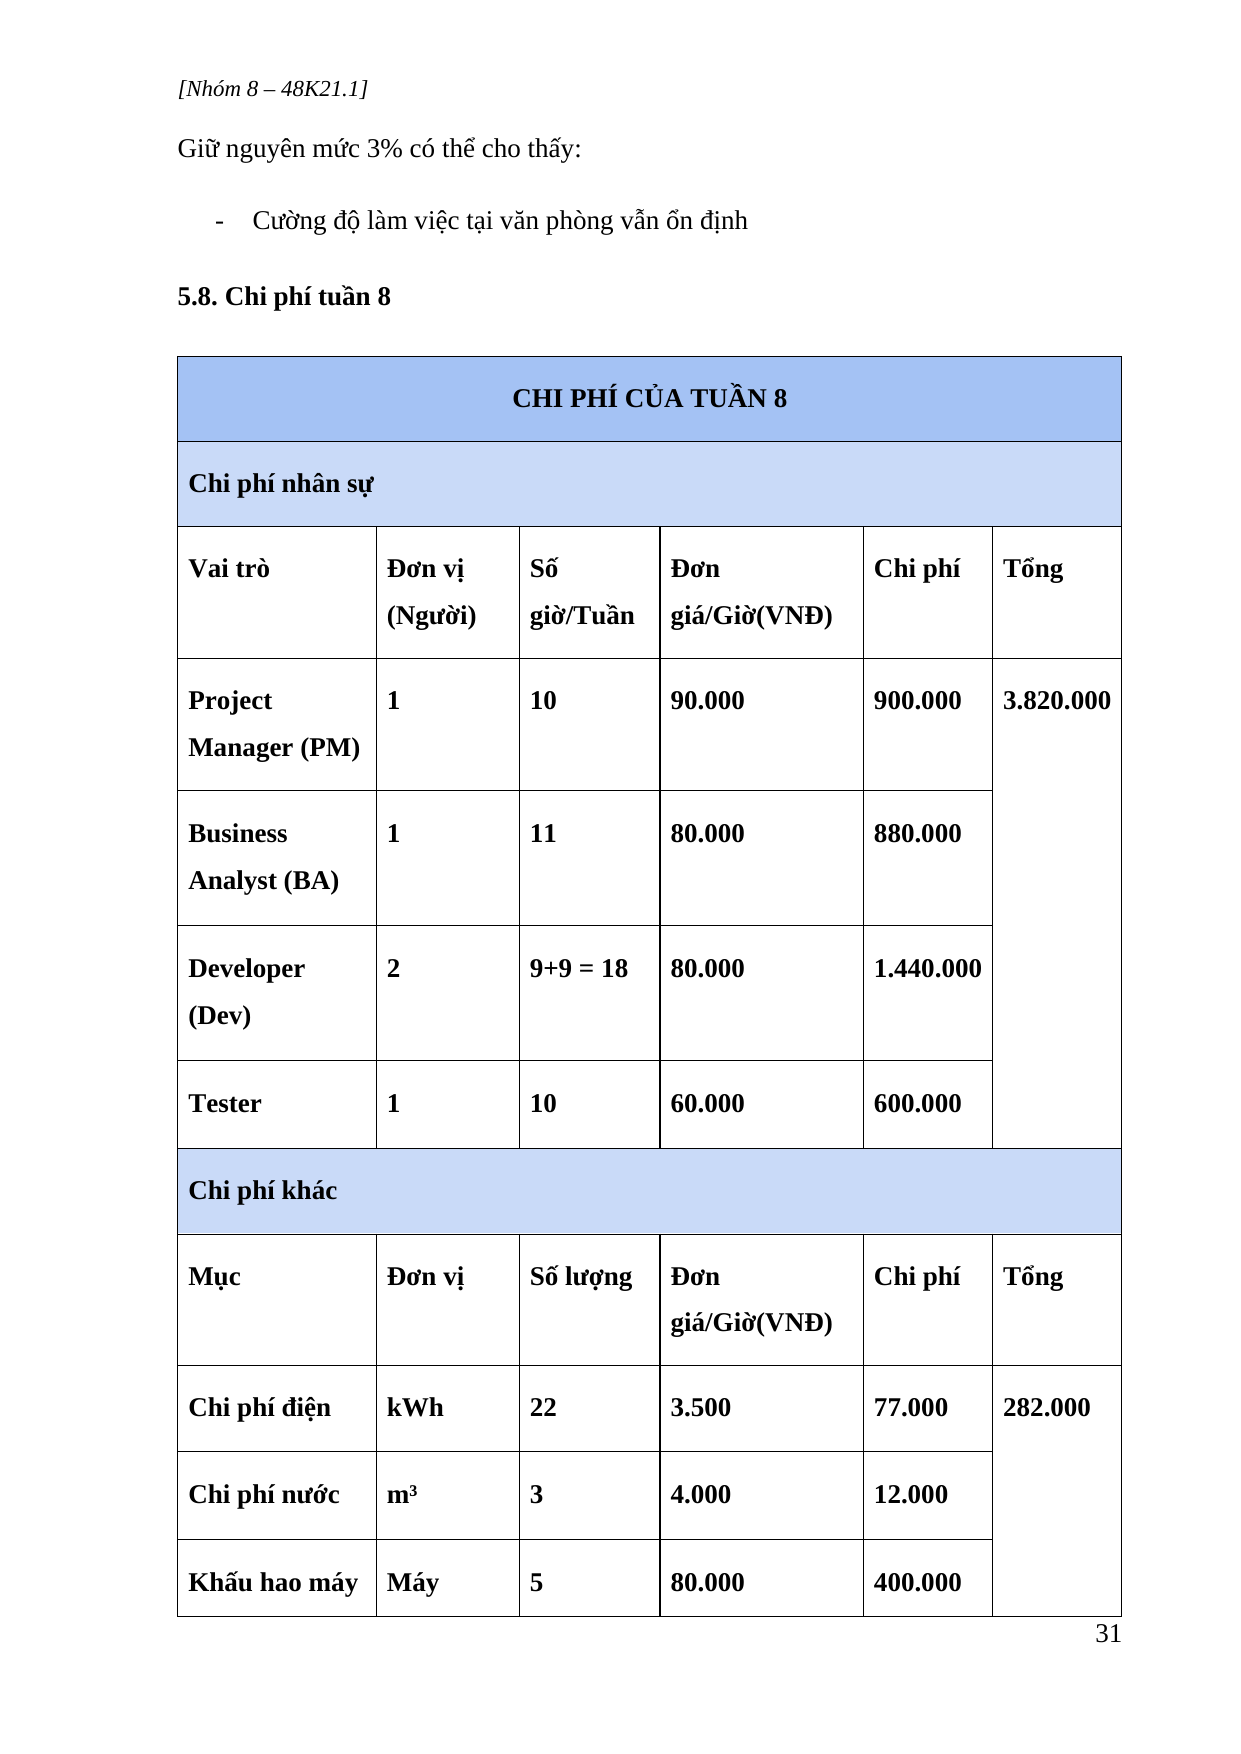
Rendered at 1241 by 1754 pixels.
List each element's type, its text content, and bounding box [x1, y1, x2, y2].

table_cell Chi phí [864, 527, 992, 658]
table_cell Số lượng [520, 1235, 659, 1365]
table_cell Tổng [993, 527, 1121, 658]
table_cell 80.000 [661, 791, 863, 925]
table_cell Đơn giá/Giờ(VNĐ) [661, 527, 863, 658]
subtitle 5.8. Chi phí tuần 8 [177, 280, 1122, 311]
table_cell 60.000 [661, 1061, 863, 1148]
table_cell Vai trò [178, 527, 376, 658]
table_cell Developer (Dev) [178, 926, 376, 1060]
text Giữ nguyên mức 3% có thể cho thấy: [177, 132, 1122, 164]
table_cell Project Manager (PM) [178, 659, 376, 790]
table_cell Đơn giá/Giờ(VNĐ) [661, 1235, 863, 1365]
table_cell Máy [377, 1540, 519, 1616]
table_cell 80.000 [661, 926, 863, 1060]
table_cell 22 [520, 1366, 659, 1451]
table_cell 77.000 [864, 1366, 992, 1451]
table_cell 90.000 [661, 659, 863, 790]
table_cell Đơn vị (Người) [377, 527, 519, 658]
table_cell 12.000 [864, 1452, 992, 1539]
table_cell 1 [377, 659, 519, 790]
table_cell 1 [377, 791, 519, 925]
table_cell 80.000 [661, 1540, 863, 1616]
table_cell 600.000 [864, 1061, 992, 1148]
table_cell Tester [178, 1061, 376, 1148]
table_cell Chi phí điện [178, 1366, 376, 1451]
table_cell 4.000 [661, 1452, 863, 1539]
table_cell Mục [178, 1235, 376, 1365]
table_cell Chi phí khác [178, 1149, 1121, 1233]
table_cell 9+9 = 18 [520, 926, 659, 1060]
table_cell 3.500 [661, 1366, 863, 1451]
table_cell Số giờ/Tuần [520, 527, 659, 658]
table_cell m³ [377, 1452, 519, 1539]
table_cell 5 [520, 1540, 659, 1616]
table_cell 11 [520, 791, 659, 925]
table_cell 1.440.000 [864, 926, 992, 1060]
table_cell 880.000 [864, 791, 992, 925]
table_header CHI PHÍ CỦA TUẦN 8 [178, 357, 1121, 441]
table_cell Chi phí nước [178, 1452, 376, 1539]
table_cell 282.000 [993, 1366, 1121, 1616]
table_cell 900.000 [864, 659, 992, 790]
table_cell Khấu hao máy móc [178, 1540, 376, 1616]
list Cường độ làm việc tại văn phòng vẫn ổn định [215, 204, 1122, 235]
table_cell 3 [520, 1452, 659, 1539]
table_cell Tổng [993, 1235, 1121, 1365]
table_cell Chi phí nhân sự [178, 442, 1121, 526]
table_cell 2 [377, 926, 519, 1060]
table_cell kWh [377, 1366, 519, 1451]
table_cell 10 [520, 1061, 659, 1148]
table_cell 400.000 [864, 1540, 992, 1616]
table_cell Business Analyst (BA) [178, 791, 376, 925]
table_cell 1 [377, 1061, 519, 1148]
table_cell 3.820.000 [993, 659, 1121, 1148]
table_cell Đơn vị [377, 1235, 519, 1365]
table_cell Chi phí [864, 1235, 992, 1365]
table_cell 10 [520, 659, 659, 790]
